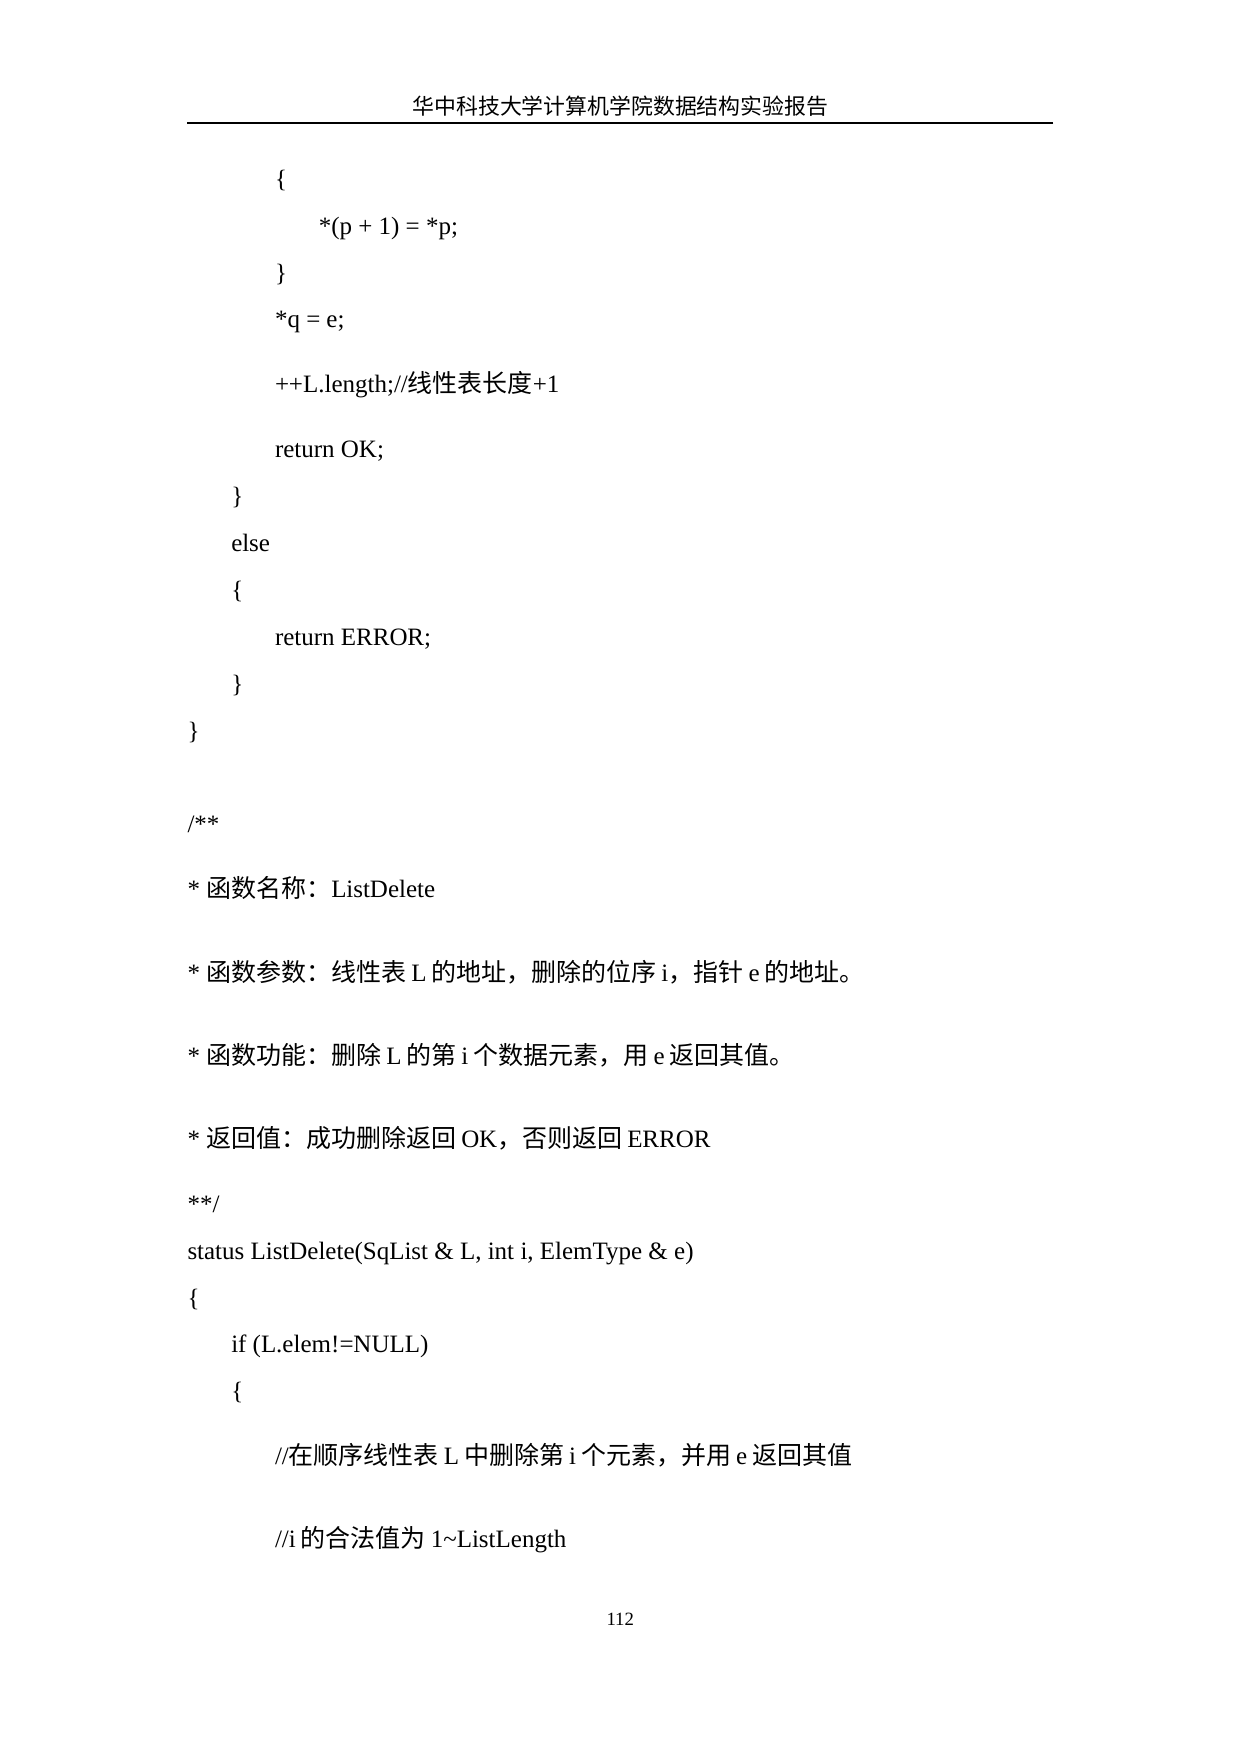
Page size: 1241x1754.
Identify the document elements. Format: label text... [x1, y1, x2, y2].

text * 函数名称：ListDelete [187, 854, 1053, 919]
text **/ [187, 1187, 1053, 1219]
text { [187, 162, 1053, 194]
text } [187, 667, 1053, 699]
text status ListDelete(SqList & L, int i, ElemType & e) [187, 1234, 1053, 1266]
text return OK; [187, 433, 1053, 465]
text * 函数功能：删除L的第i个数据元素，用e返回其值。 [187, 1021, 1053, 1086]
text * 返回值：成功删除返回OK，否则返回ERROR [187, 1104, 1053, 1169]
text } [187, 256, 1053, 288]
text if (L.elem!=NULL) [187, 1328, 1053, 1360]
text } [187, 714, 1053, 746]
text return ERROR; [187, 620, 1053, 653]
text { [187, 1281, 1053, 1313]
text * 函数参数：线性表L的地址，删除的位序i，指针e的地址。 [187, 938, 1053, 1003]
text } [187, 479, 1053, 512]
text { [187, 573, 1053, 606]
text //在顺序线性表L中删除第i个元素，并用e返回其值 [187, 1421, 1053, 1486]
text //i的合法值为1~ListLength [187, 1504, 1053, 1569]
text ++L.length;//线性表长度+1 [187, 349, 1053, 414]
text *q = e; [187, 303, 1053, 335]
text { [187, 1374, 1053, 1407]
text *(p + 1) = *p; [187, 209, 1053, 241]
text else [187, 526, 1053, 559]
text /** [187, 808, 1053, 840]
